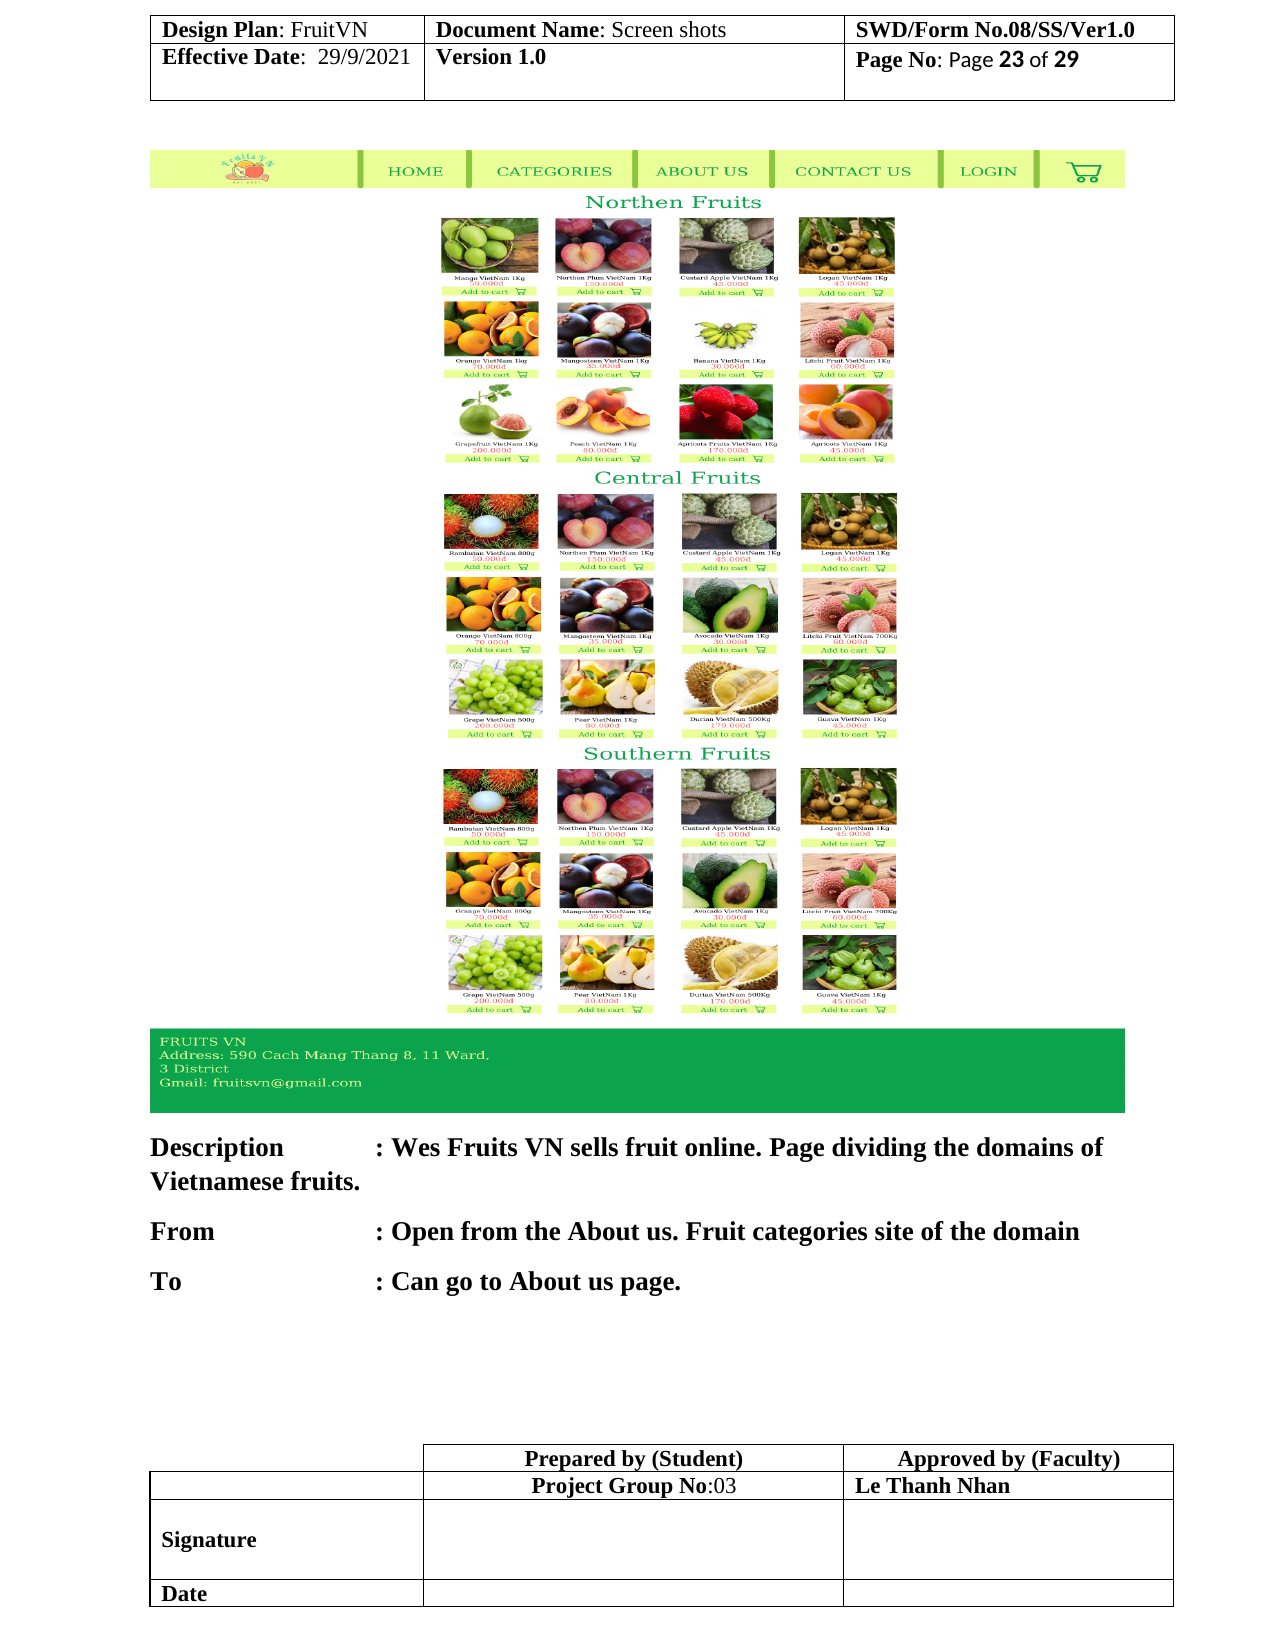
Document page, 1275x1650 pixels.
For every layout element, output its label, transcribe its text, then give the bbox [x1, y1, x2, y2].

text Description : Wes Fruits VN sells fruit online. Page dividing the domains of Vietnamese fruits. [150, 1131, 1125, 1196]
picture [150, 150, 1125, 1113]
text From : Open from the About us. Fruit categories site of the domain [150, 1215, 1125, 1246]
text To : Can go to About us page. [150, 1265, 1125, 1296]
